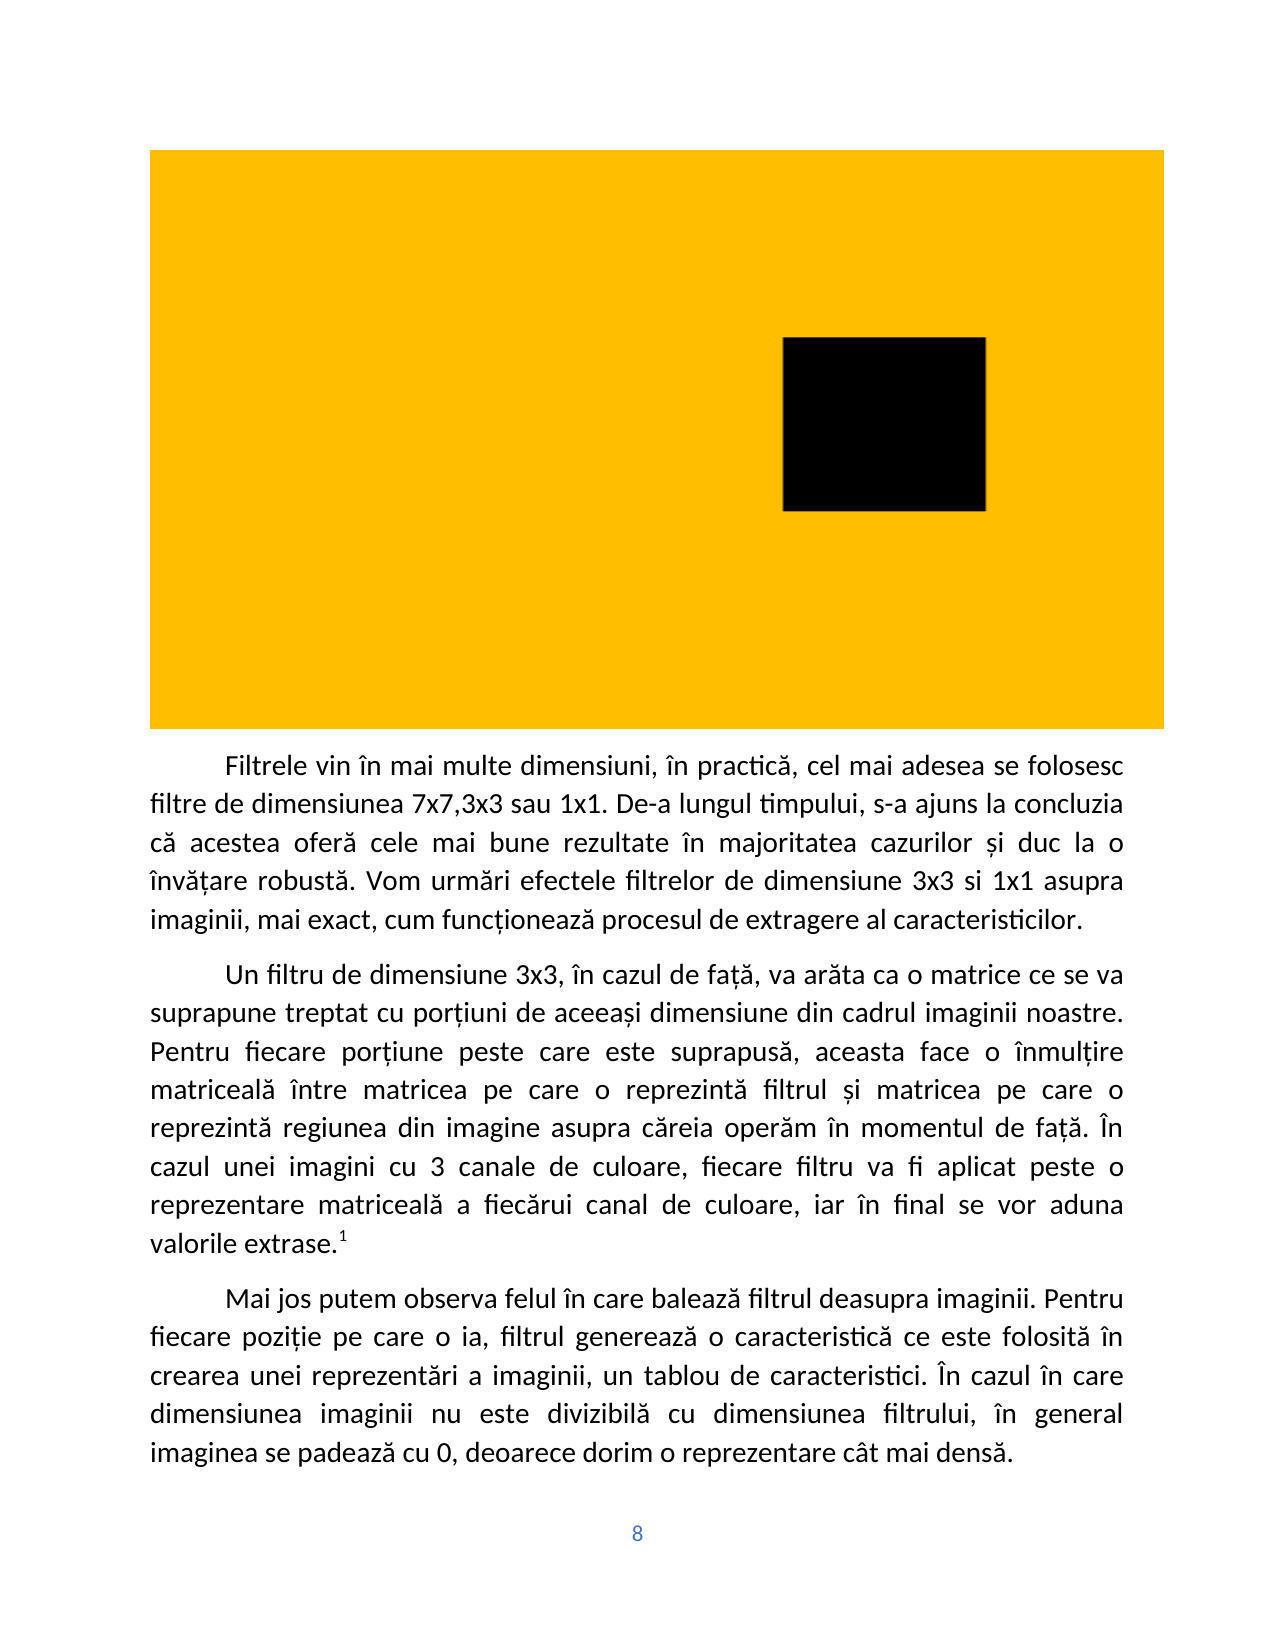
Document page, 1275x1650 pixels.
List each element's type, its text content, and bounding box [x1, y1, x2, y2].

text Un filtru de dimensiune 3x3, în cazul de față, va arăta ca o matrice ce se va suprapune treptat cu porțiuni de aceeași dimensiune din cadrul imaginii noastre. Pentru fiecare porțiune peste care este suprapusă, aceasta face o înmulțire matriceală între matricea pe care o reprezintă filtrul și matricea pe care o reprezintă regiunea din imagine asupra căreia operăm în momentul de față. În cazul unei imagini cu 3 canale de culoare, fiecare filtru va fi aplicat peste o reprezentare matriceală a fiecărui canal de culoare, iar în final se vor aduna valorile extrase.1 [150, 956, 1125, 1261]
text Filtrele vin în mai multe dimensiuni, în practică, cel mai adesea se folosesc filtre de dimensiunea 7x7,3x3 sau 1x1. De-a lungul timpului, s-a ajuns la concluzia că acestea oferă cele mai bune rezultate în majoritatea cazurilor și duc la o învățare robustă. Vom urmări efectele filtrelor de dimensiune 3x3 si 1x1 asupra imaginii, mai exact, cum funcționează procesul de extragere al caracteristicilor. [150, 747, 1125, 936]
text Mai jos putem observa felul în care balează filtrul deasupra imaginii. Pentru fiecare poziție pe care o ia, filtrul generează o caracteristică ce este folosită în crearea unei reprezentări a imaginii, un tablou de caracteristici. În cazul în care dimensiunea imaginii nu este divizibilă cu dimensiunea filtrului, în general imaginea se padează cu 0, deoarece dorim o reprezentare cât mai densă. [150, 1280, 1125, 1469]
picture [150, 150, 1164, 729]
